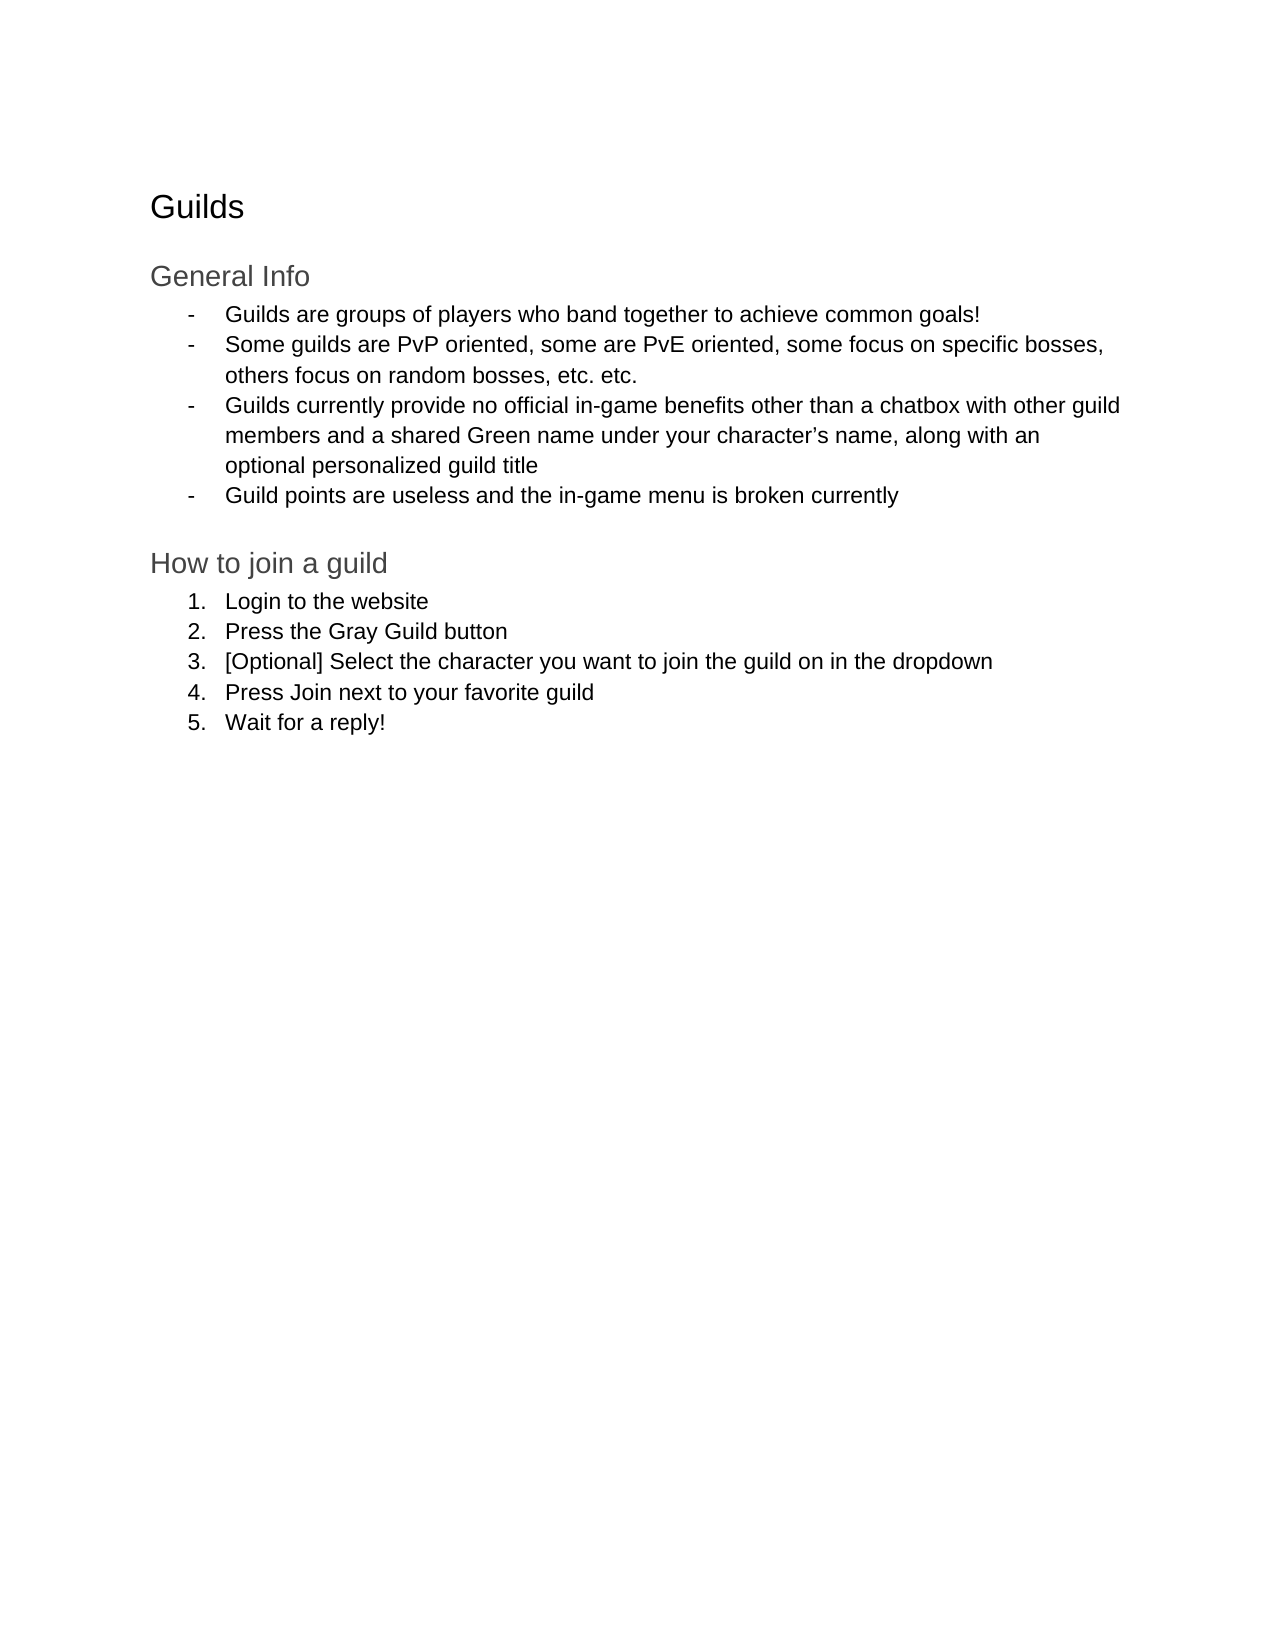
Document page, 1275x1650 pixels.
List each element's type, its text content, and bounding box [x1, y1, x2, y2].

subtitle General Info [150, 259, 1125, 293]
list Guild points are useless and the in-game menu is broken currently [187, 482, 1125, 509]
subtitle How to join a guild [150, 546, 1125, 579]
list Wait for a reply! [187, 709, 1125, 735]
subtitle Guilds [150, 187, 1125, 226]
list Guilds currently provide no official in-game benefits other than a chatbox with other guild members and a shared Green name under your character’s name, along with an optional personalized guild title [187, 392, 1125, 478]
list Press Join next to your favorite guild [187, 678, 1125, 705]
list Press the Gray Guild button [187, 618, 1125, 644]
list Some guilds are PvP oriented, some are PvE oriented, some focus on specific bosses, others focus on random bosses, etc. etc. [187, 331, 1125, 388]
list [Optional] Select the character you want to join the guild on in the dropdown [187, 648, 1125, 674]
list Login to the website [187, 588, 1125, 614]
list Guilds are groups of players who band together to achieve common goals! [187, 301, 1125, 327]
